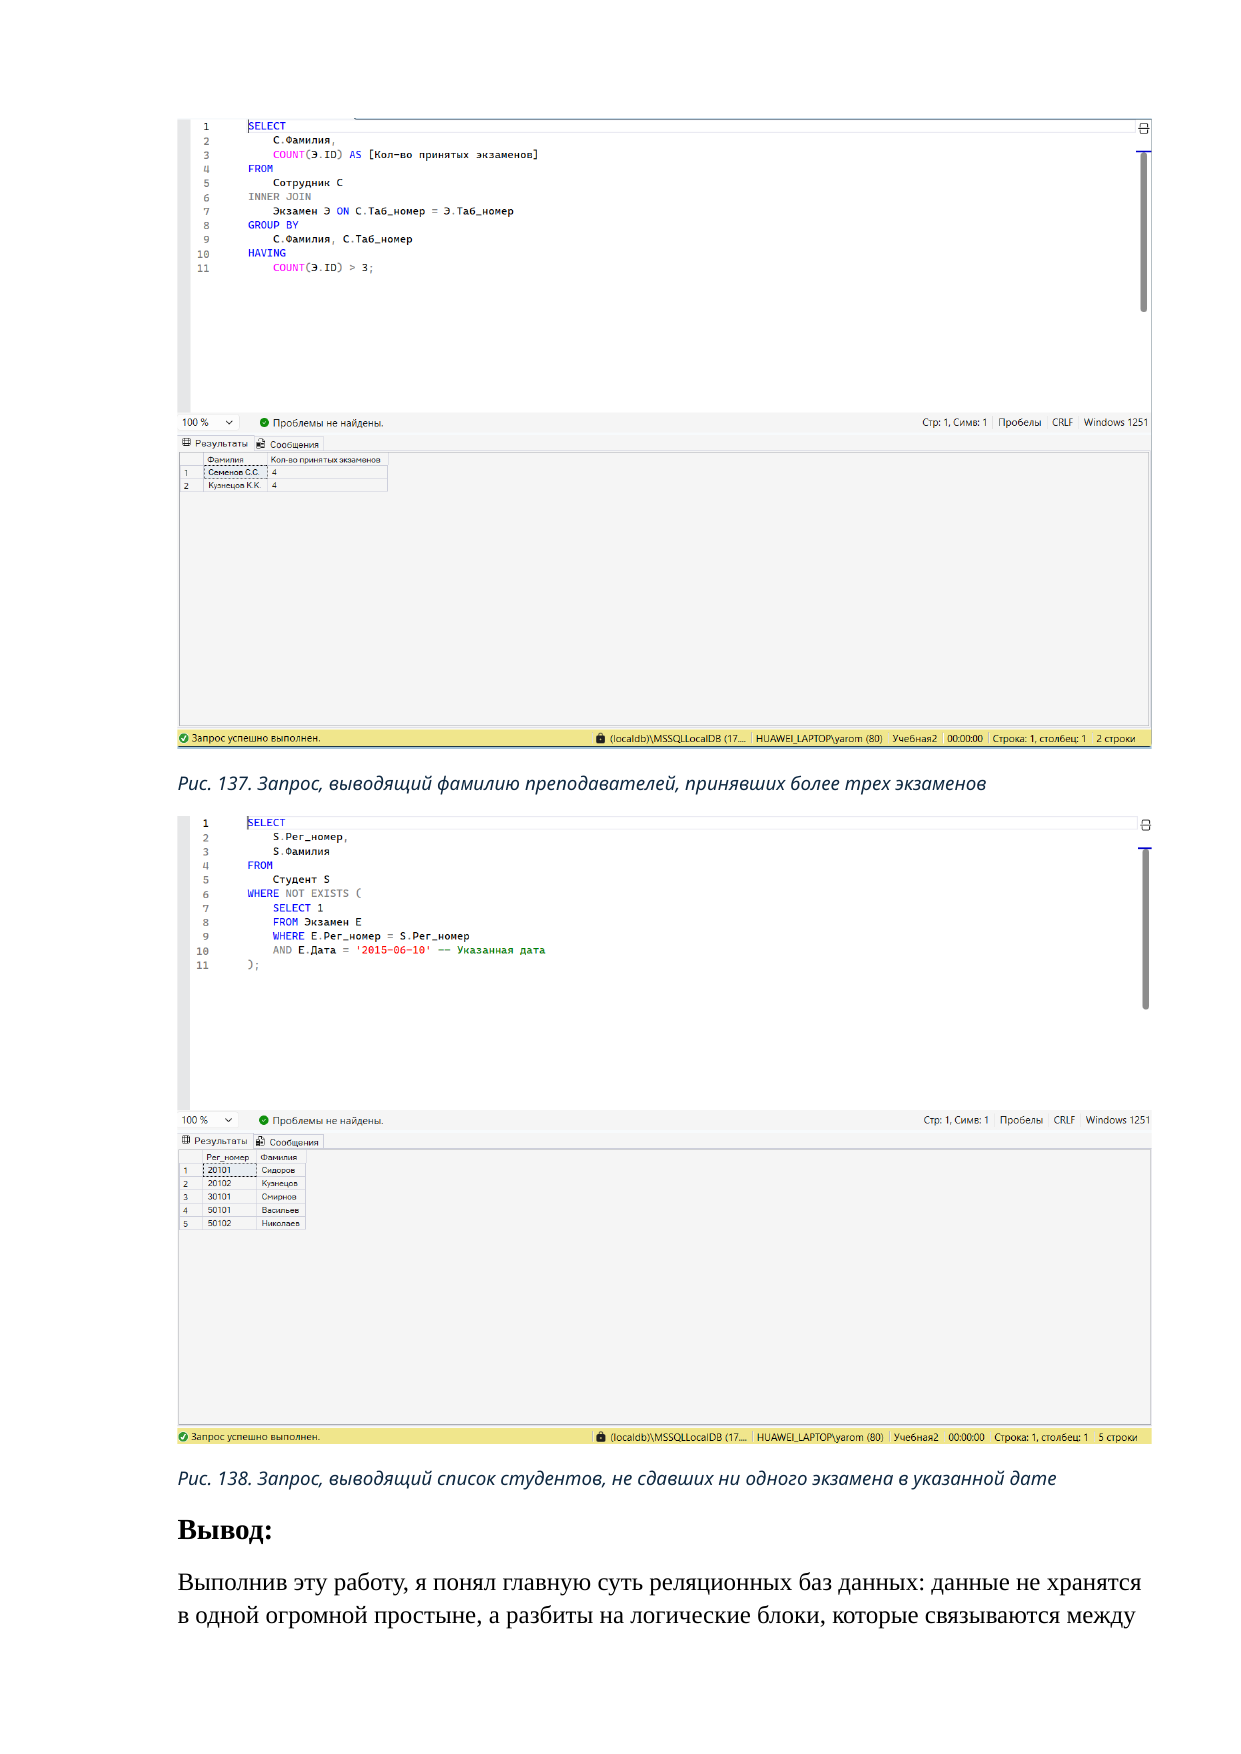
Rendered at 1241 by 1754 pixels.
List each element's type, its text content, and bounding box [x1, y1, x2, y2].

picture [177, 118, 1152, 749]
picture [177, 816, 1152, 1444]
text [177, 1567, 1152, 1629]
text Вывод: [177, 1512, 1152, 1546]
